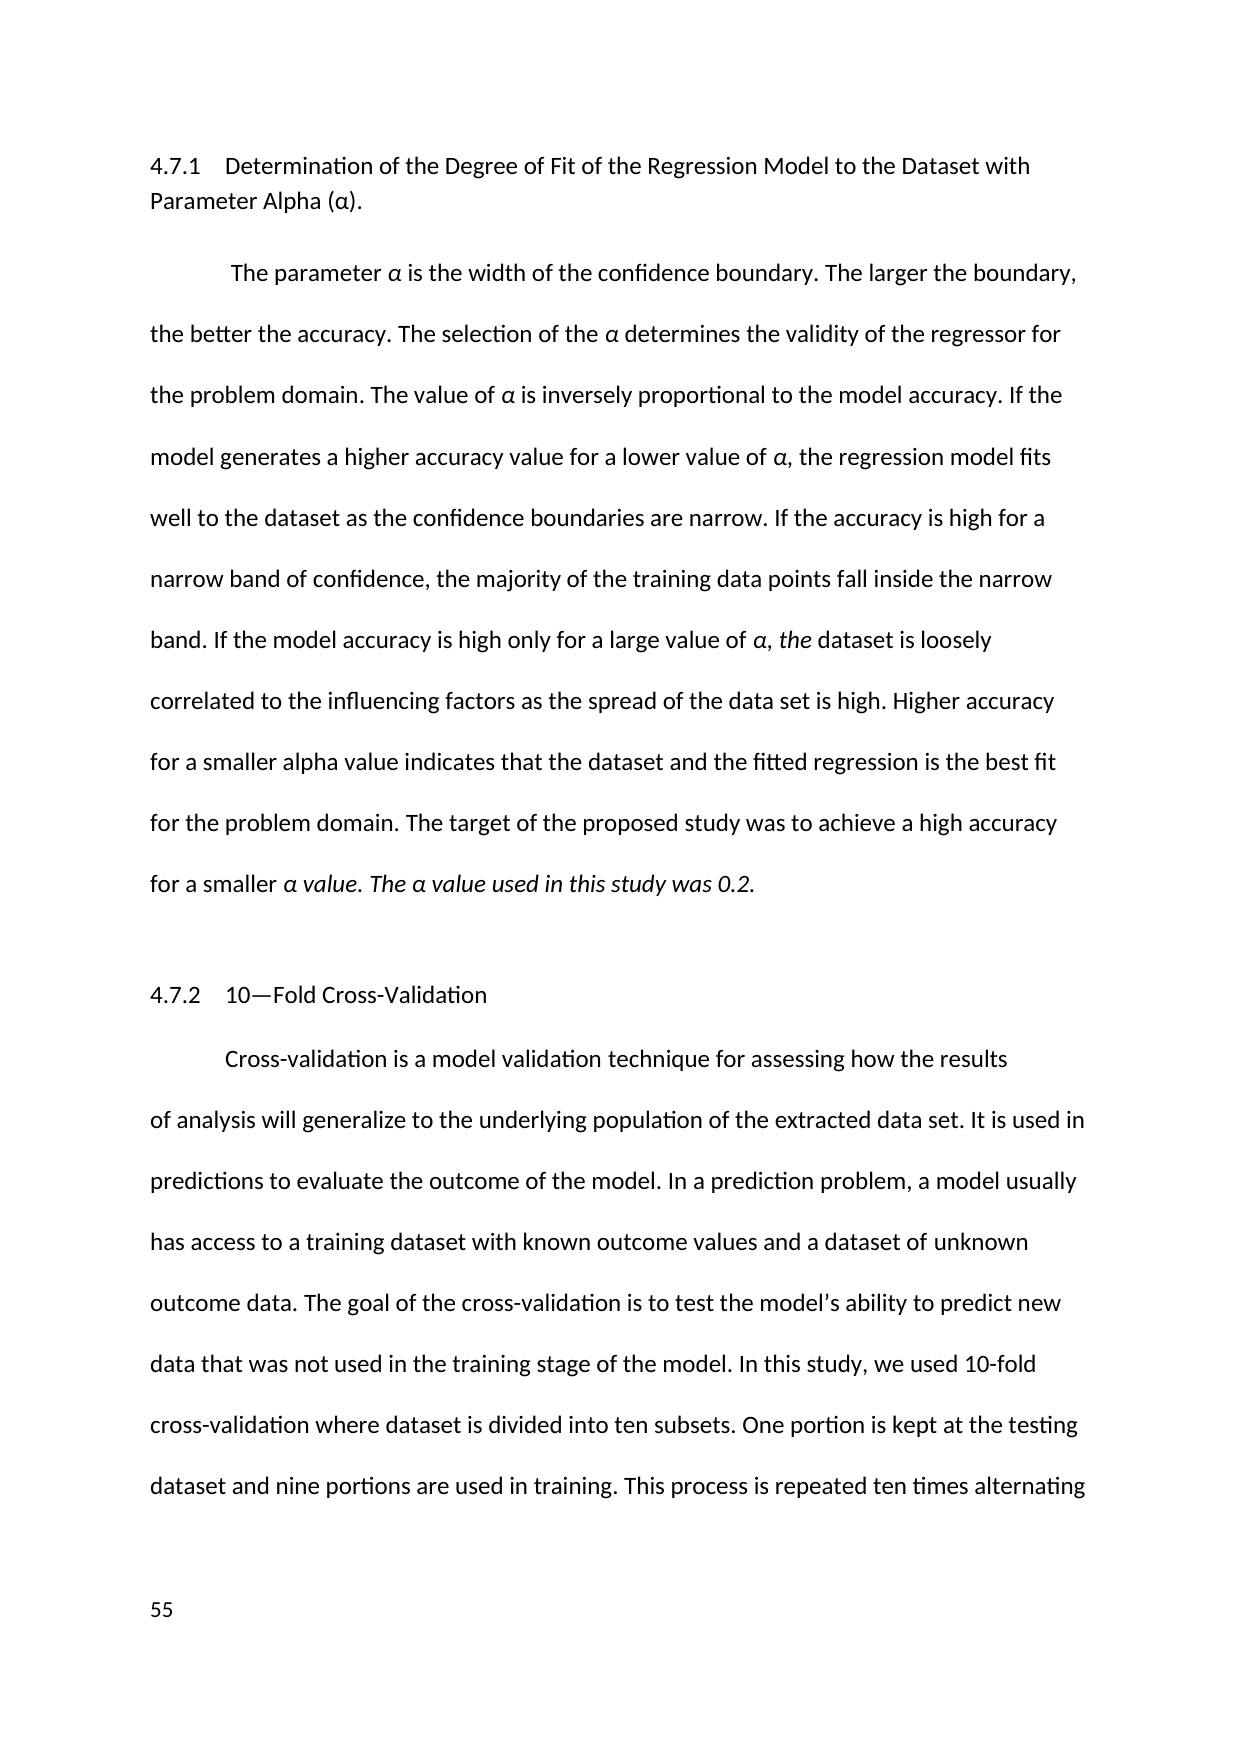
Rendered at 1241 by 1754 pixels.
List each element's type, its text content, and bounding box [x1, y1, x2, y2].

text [150, 1043, 1090, 1501]
subtitle 4.7.2 10—Fold Cross-Validation [150, 979, 1090, 1009]
text The parameter α is the width of the confidence boundary. The larger the boundary, the better the accuracy. The selection of the α determines the validity of the regressor for the problem domain. The value of α is inversely proportional to the model accuracy. If the model generates a higher accuracy value for a lower value of α, the regression model fits well to the dataset as the confidence boundaries are narrow. If the accuracy is high for a narrow band of confidence, the majority of the training data points fall inside the narrow band. If the model accuracy is high only for a large value of α, the dataset is loosely correlated to the influencing factors as the spread of the data set is high. Higher accuracy for a smaller alpha value indicates that the dataset and the fitted regression is the best fit for the problem domain. The target of the proposed study was to achieve a high accuracy for a smaller α value. The α value used in this study was 0.2. [150, 257, 1090, 898]
subtitle 4.7.1 Determination of the Degree of Fit of the Regression Model to the Dataset with Parameter Alpha (α). [150, 150, 1090, 216]
